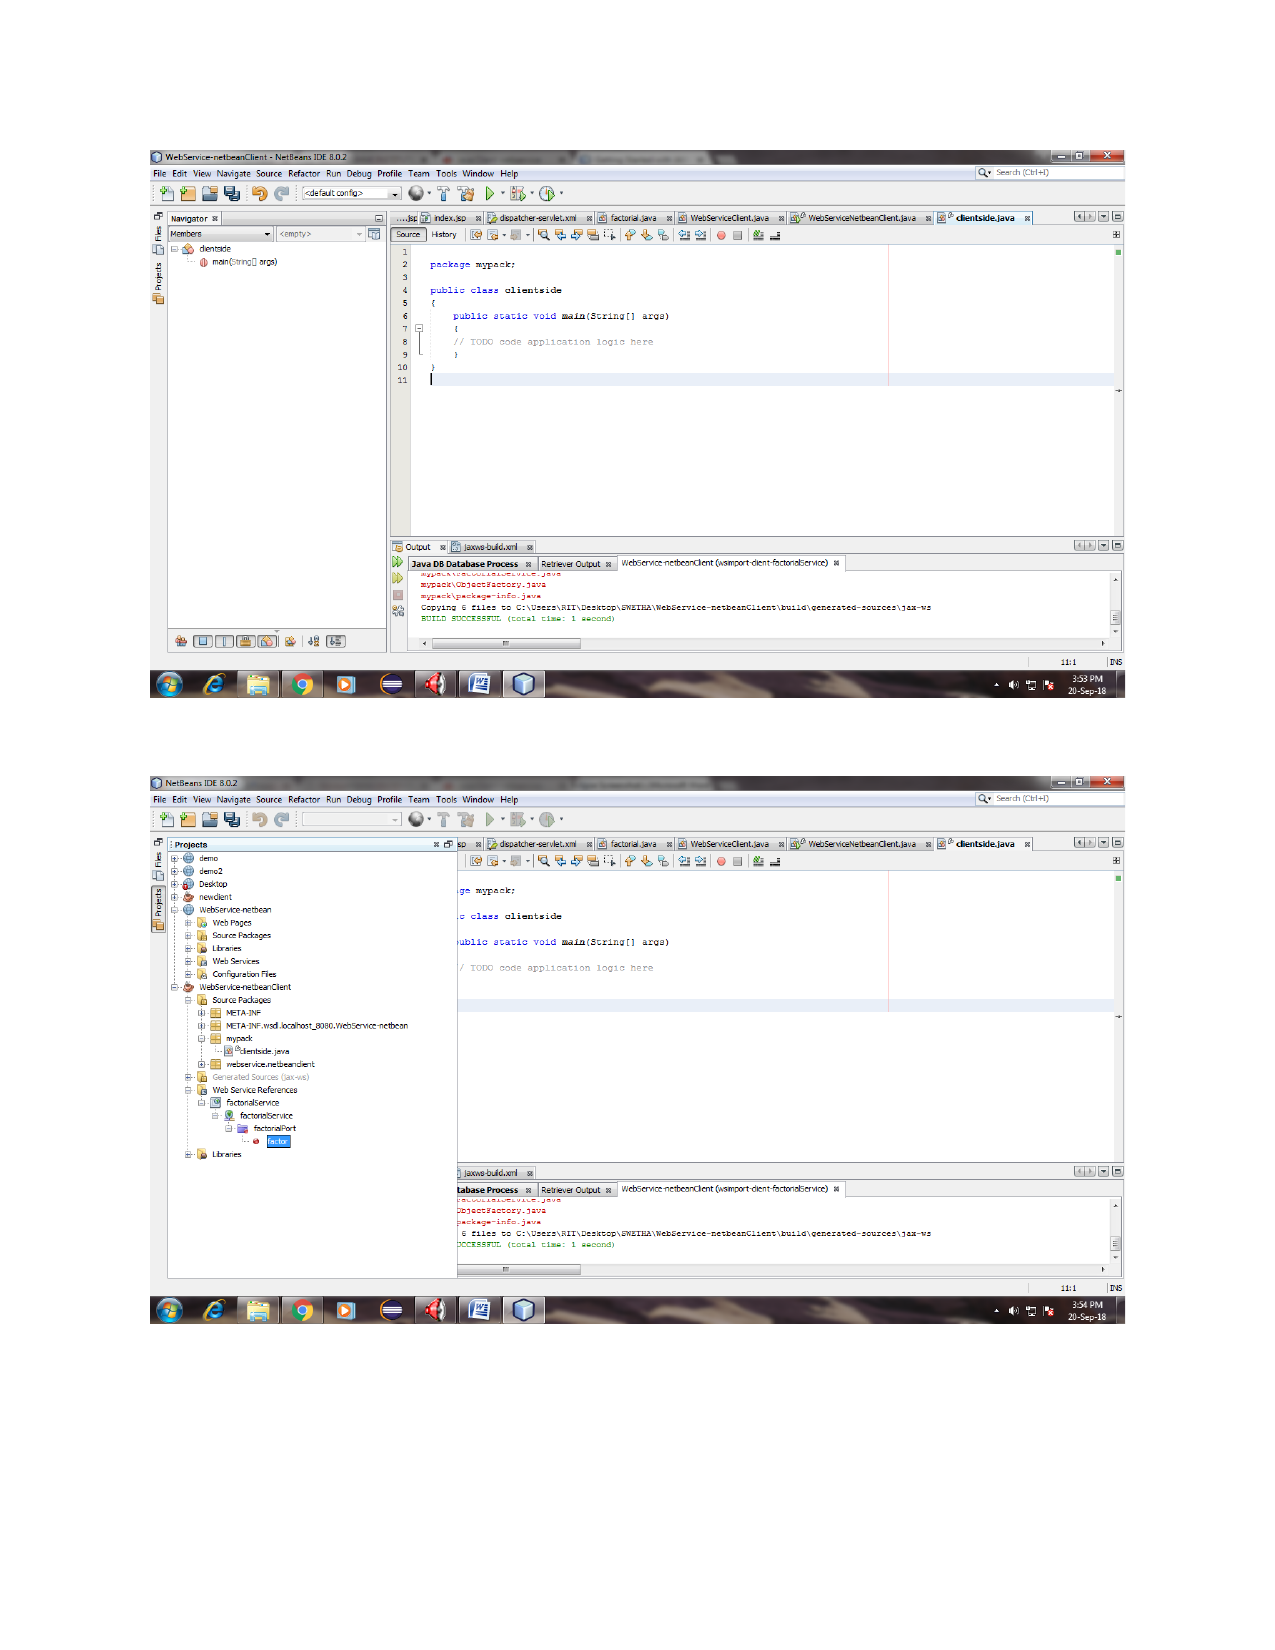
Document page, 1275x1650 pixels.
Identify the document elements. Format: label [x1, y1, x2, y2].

picture [150, 150, 1125, 698]
picture [150, 776, 1125, 1324]
